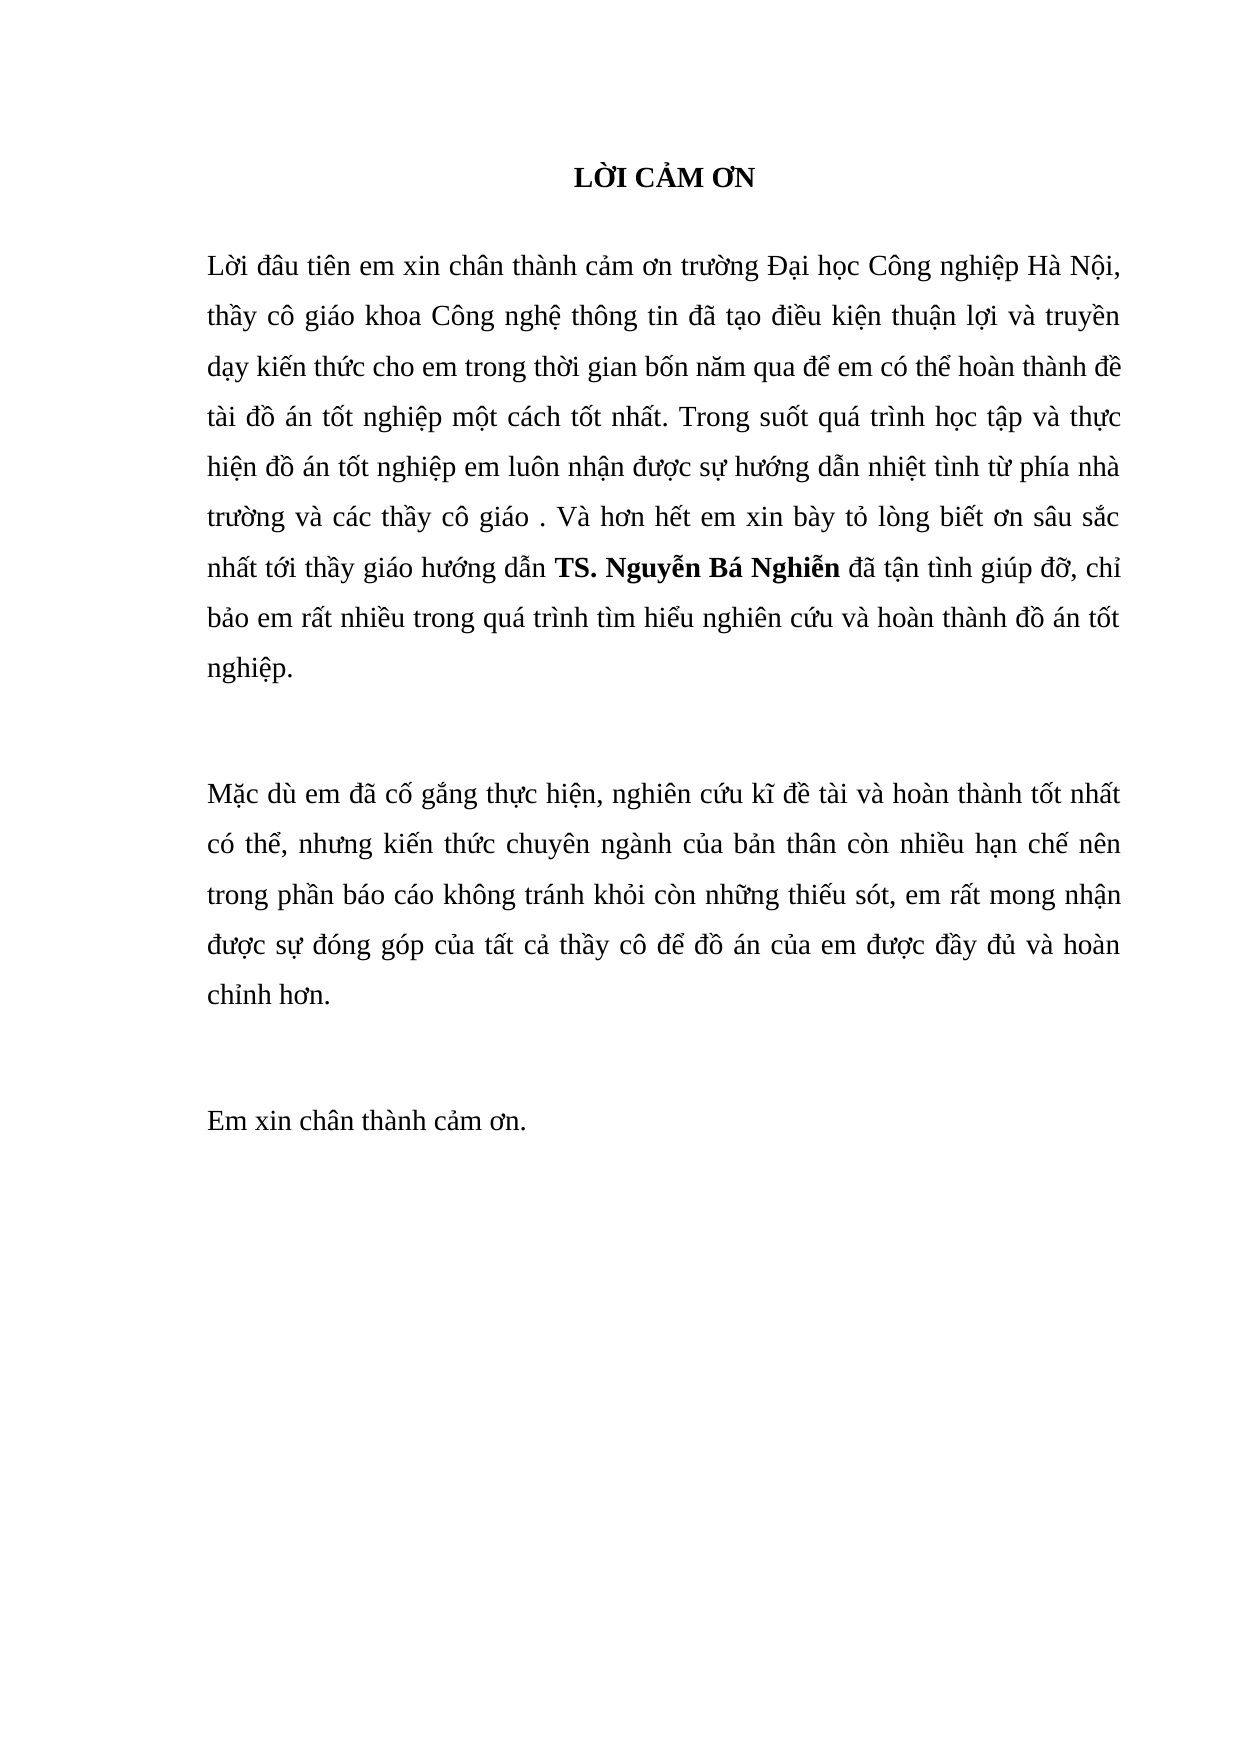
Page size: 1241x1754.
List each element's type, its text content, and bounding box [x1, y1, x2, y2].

subtitle LỜI CẢM ƠN [207, 160, 1122, 194]
text Lời đâu tiên em xin chân thành cảm ơn trường Đại học Công nghiệp Hà Nội, thầy cô giáo khoa Công nghệ thông tin đã tạo điều kiện thuận lợi và truyền dạy kiến thức cho em trong thời gian bốn năm qua để em có thể hoàn thành đề tài đồ án tốt nghiệp một cách tốt nhất. Trong suốt quá trình học tập và thực hiện đồ án tốt nghiệp em luôn nhận được sự hướng dẫn nhiệt tình từ phía nhà trường và các thầy cô giáo . Và hơn hết em xin bày tỏ lòng biết ơn sâu sắc nhất tới thầy giáo hướng dẫn TS. Nguyễn Bá Nghiễn đã tận tình giúp đỡ, chỉ bảo em rất nhiều trong quá trình tìm hiểu nghiên cứu và hoàn thành đồ án tốt nghiệp. [207, 248, 1122, 684]
text Mặc dù em đã cố gắng thực hiện, nghiên cứu kĩ đề tài và hoàn thành tốt nhất có thể, nhưng kiến thức chuyên ngành của bản thân còn nhiều hạn chế nên trong phần báo cáo không tránh khỏi còn những thiếu sót, em rất mong nhận được sự đóng góp của tất cả thầy cô để đồ án của em được đầy đủ và hoàn chỉnh hơn. [207, 776, 1122, 1011]
text Em xin chân thành cảm ơn. [207, 1103, 1122, 1137]
